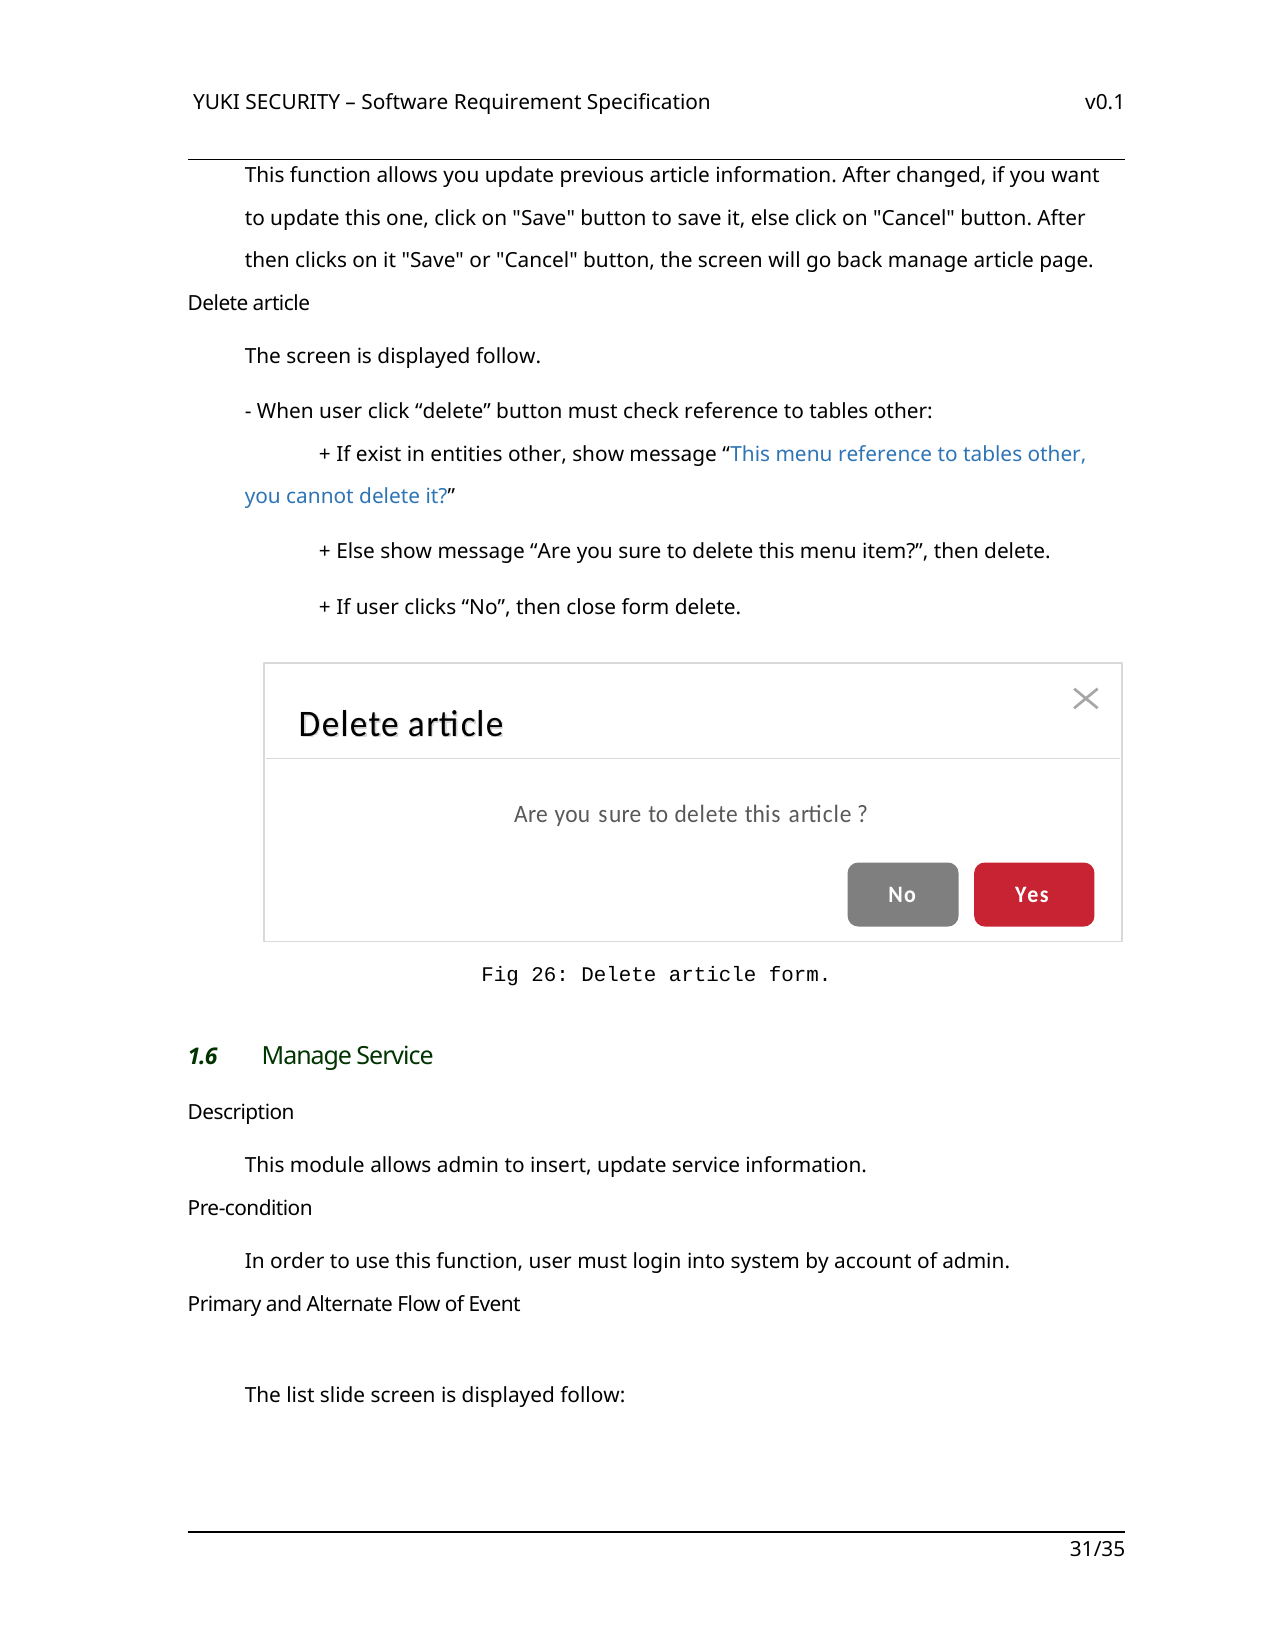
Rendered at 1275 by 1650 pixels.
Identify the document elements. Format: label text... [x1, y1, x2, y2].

subtitle Description [187, 1097, 1125, 1125]
subtitle Manage Service [187, 1038, 1125, 1072]
text Fig 26: Delete article form. [187, 964, 1125, 988]
text + If user clicks “No”, then close form delete. [244, 592, 1125, 620]
text The screen is displayed follow. [244, 341, 1125, 370]
subtitle Primary and Alternate Flow of Event [187, 1289, 1125, 1317]
subtitle Delete article [187, 288, 1125, 316]
text This module allows admin to insert, update service information. [244, 1150, 1125, 1179]
text The list slide screen is displayed follow: [244, 1380, 1125, 1409]
text This function allows you update previous article information. After changed, if you want to update this one, click on "Save" button to save it, else click on "Cancel" button. After then clicks on it "Save" or "Cancel" button, the screen will go back manage article page. [244, 160, 1125, 274]
subtitle Pre-condition [187, 1193, 1125, 1221]
text + Else show message “Are you sure to delete this menu item?”, then delete. [244, 537, 1125, 565]
text - When user click “delete” button must check reference to tables other: + If exist in entities other, show message “This menu reference to tables other, you cannot delete it?” [244, 396, 1125, 510]
text In order to use this function, user must login into system by account of admin. [244, 1246, 1125, 1275]
